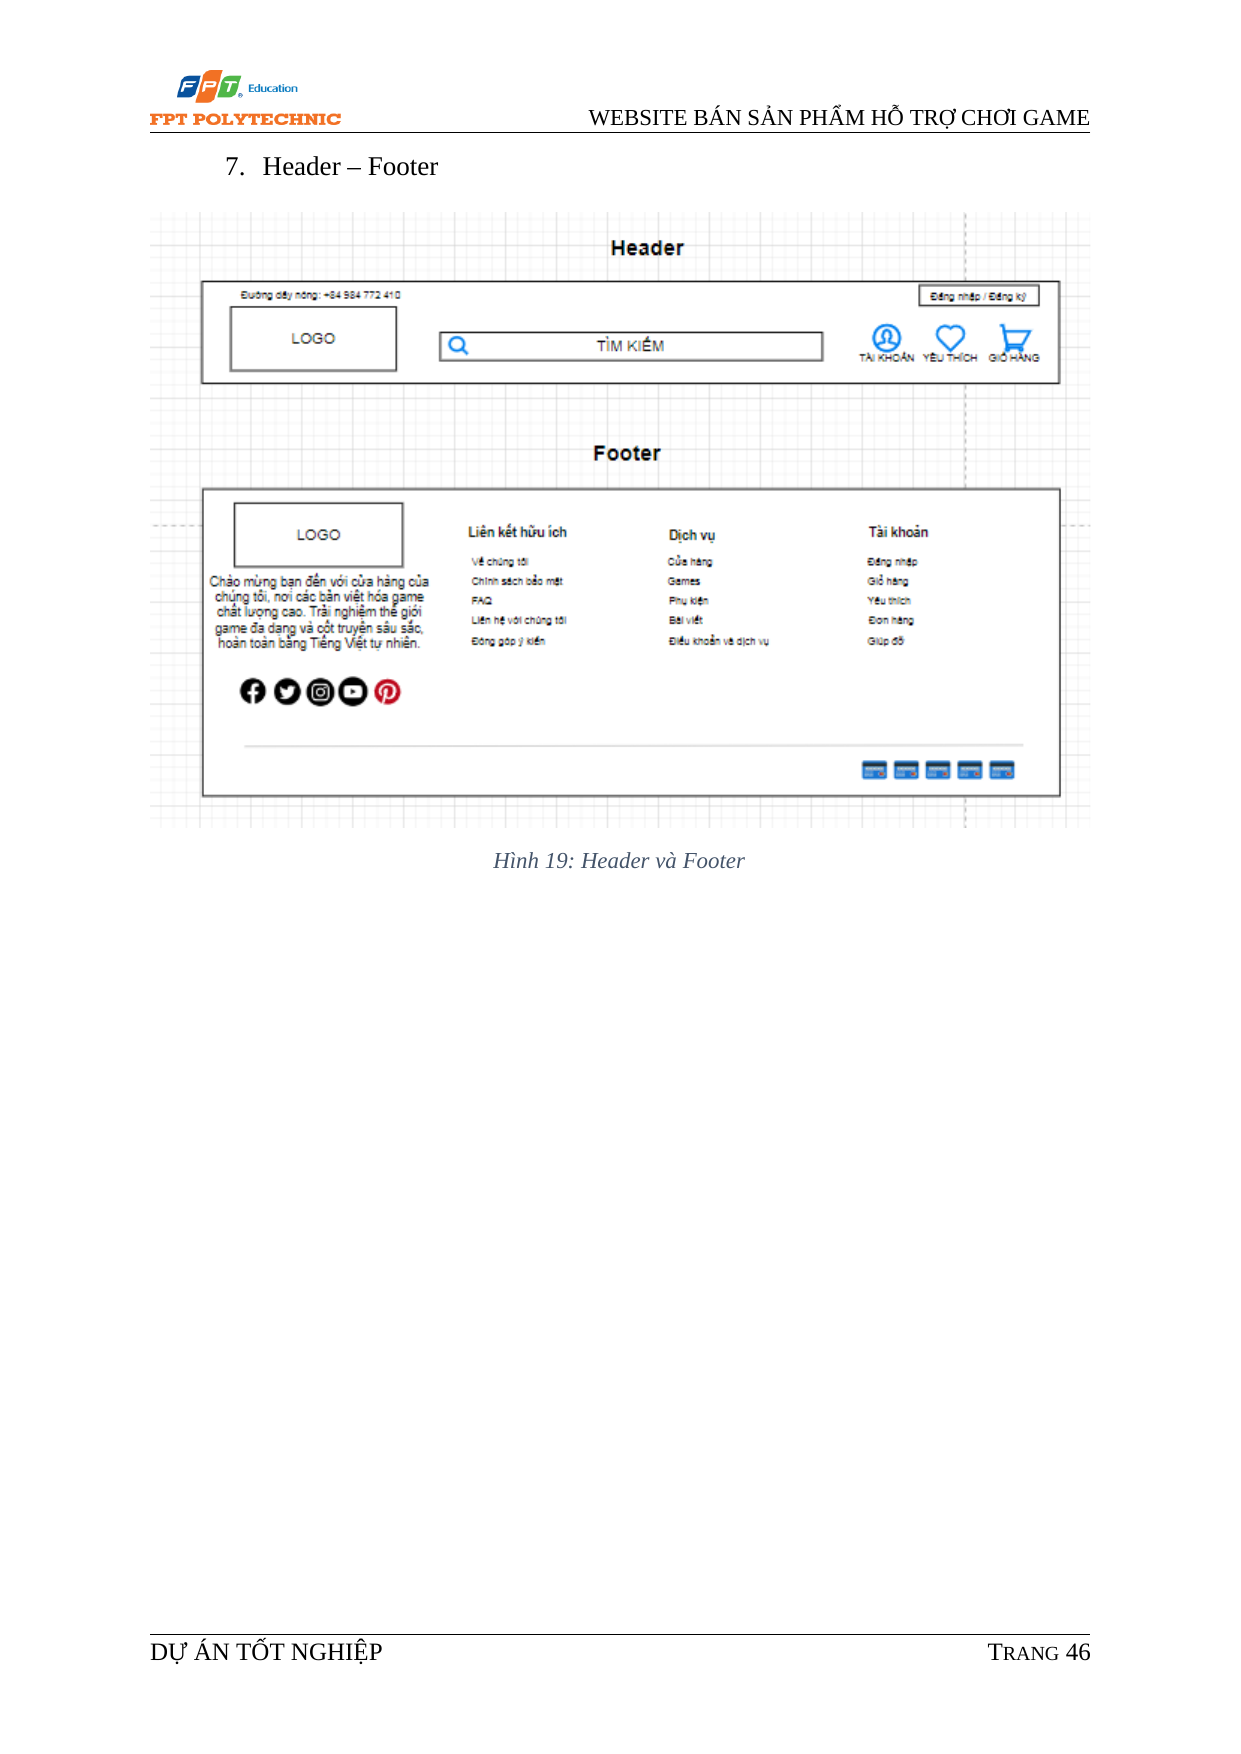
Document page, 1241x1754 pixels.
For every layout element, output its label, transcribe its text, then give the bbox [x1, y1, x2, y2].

picture [150, 70, 343, 125]
picture [150, 212, 1091, 828]
text Hình 19: Header và Footer [150, 847, 1090, 873]
list Header – Footer [225, 150, 1090, 181]
